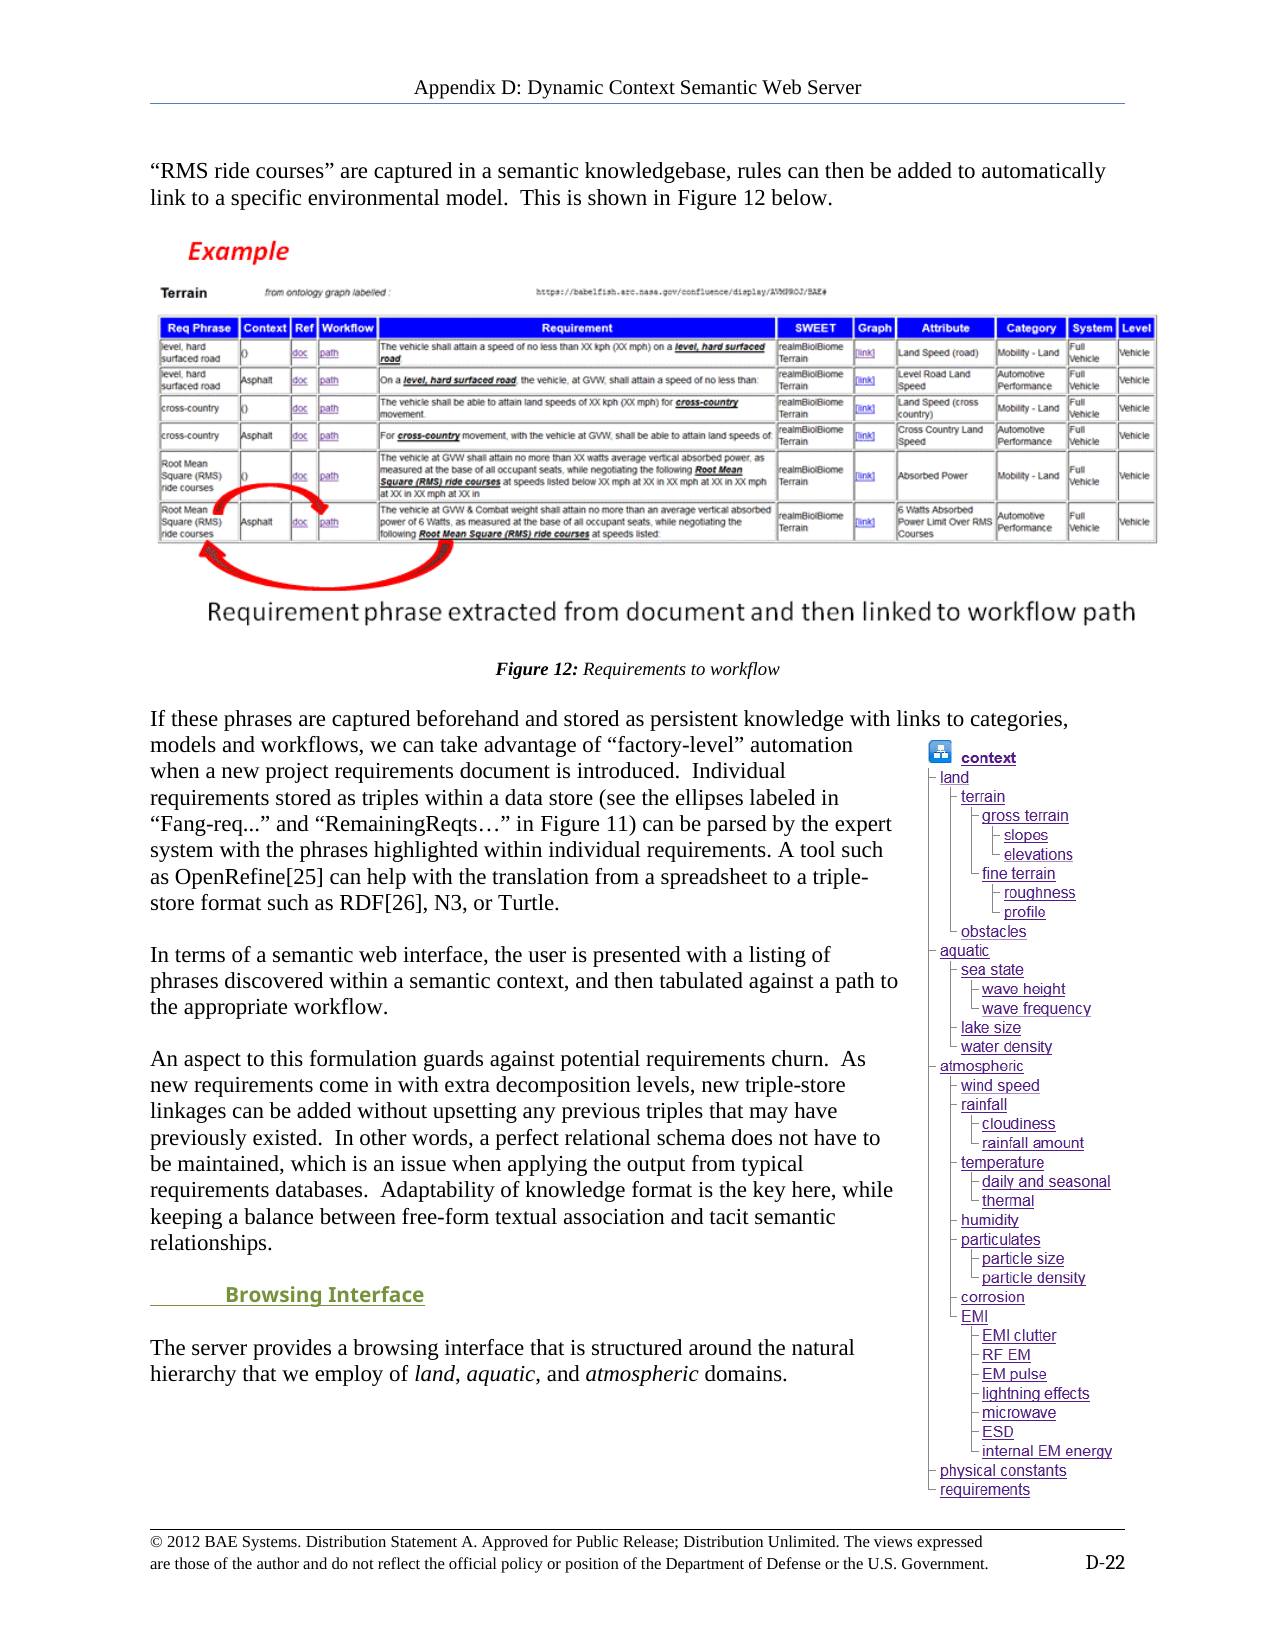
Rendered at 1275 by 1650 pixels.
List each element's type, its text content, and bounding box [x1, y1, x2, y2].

text The server provides a browsing interface that is structured around the natural hierarchy that we employ of land, aquatic, and atmospheric domains. [150, 1334, 922, 1387]
picture [922, 733, 1129, 1506]
picture [150, 222, 1168, 646]
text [150, 157, 1125, 210]
text An aspect to this formulation guards against potential requirements churn. As new requirements come in with extra decomposition levels, new triple-store linkages can be added without upsetting any previous triples that may have previously existed. In other words, a perfect relational schema does not have to be maintained, which is an issue when applying the output from typical requirements databases. Adaptability of knowledge format is the key here, while keeping a balance between free-form textual association and tacit semantic relationships. [150, 1045, 922, 1256]
text Figure 12: Requirements to workflow [225, 658, 1050, 680]
text If these phrases are captured beforehand and stored as persistent knowledge with links to categories, models and workflows, we can take advantage of “factory-level” automation when a new project requirements document is introduced. Individual requirements stored as triples within a data store (see the ellipses labeled in “Fang-req...” and “RemainingReqts…” in Figure 11) can be parsed by the expert system with the phrases highlighted within individual requirements. A tool such as OpenRefine[25] can help with the translation from a spreadsheet to a triple-store format such as RDF[26], N3, or Turtle. [150, 705, 1125, 916]
subtitle Browsing Interface [150, 1281, 922, 1309]
text In terms of a semantic web interface, the user is presented with a listing of phrases discovered within a semantic context, and then tabulated against a path to the appropriate workflow. [150, 941, 922, 1020]
